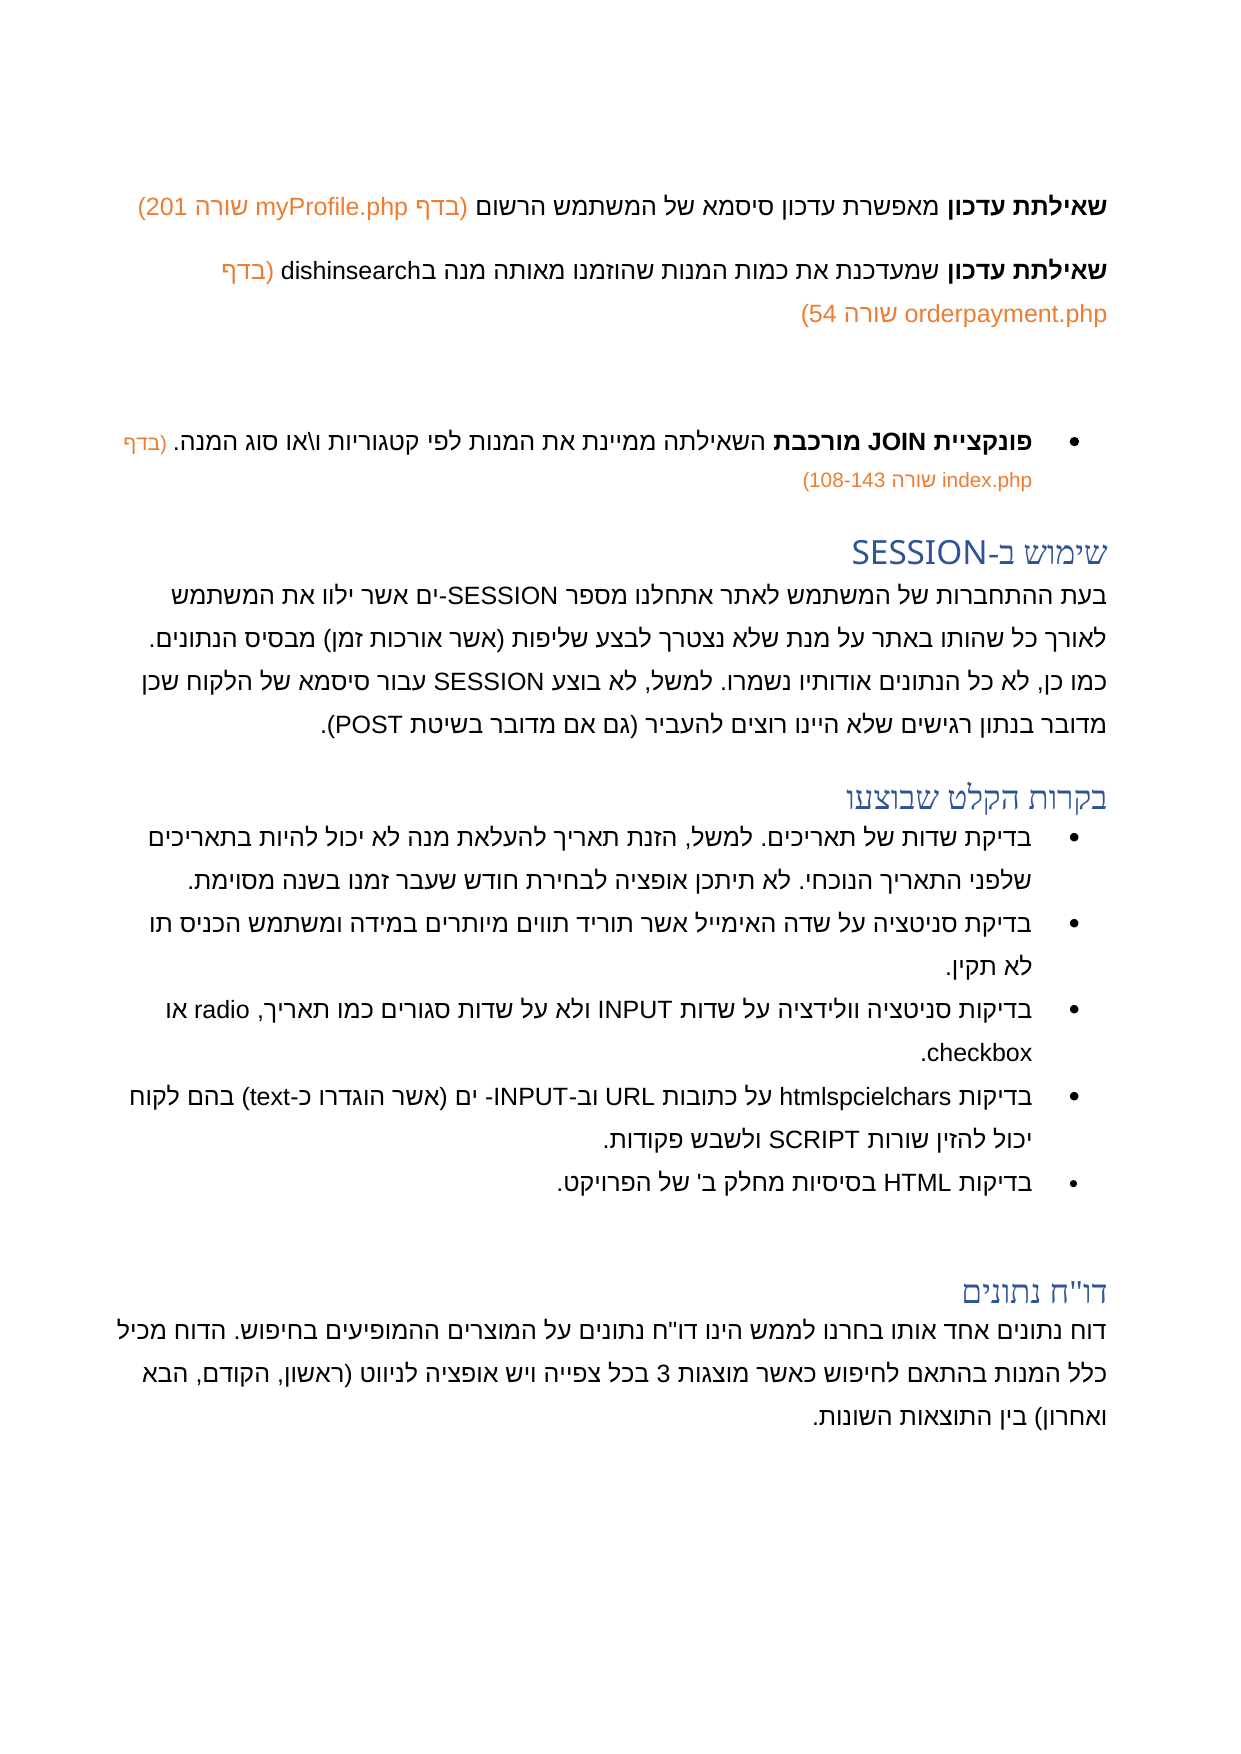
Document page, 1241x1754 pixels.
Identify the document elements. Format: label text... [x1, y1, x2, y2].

list פונקציית JOIN מורכבת השאילתה ממיינת את המנות לפי קטגוריות ו\או סוג המנה. (בדף index.php שורה 108-143) [114, 427, 1070, 492]
subtitle שימוש ב-SESSION [187, 529, 1107, 574]
text שאילתת עדכון שמעדכנת את כמות המנות שהוזמנו מאותה מנה בdishinsearch (בדף orderpayment.php שורה 54) [114, 256, 1107, 328]
text בעת ההתחברות של המשתמש לאתר אתחלנו מספר SESSION-ים אשר ילוו את המשתמש לאורך כל שהותו באתר על מנת שלא נצטרך לבצע שליפות (אשר אורכות זמן) מבסיס הנתונים. כמו כן, לא כל הנתונים אודותיו נשמרו. למשל, לא בוצע SESSION עבור סיסמא של הלקוח שכן מדובר בנתון רגישים שלא היינו רוצים להעביר (גם אם מדובר בשיטת POST). [114, 581, 1107, 739]
list בדיקת שדות של תאריכים. למשל, הזנת תאריך להעלאת מנה לא יכול להיות בתאריכים שלפני התאריך הנוכחי. לא תיתכן אופציה לבחירת חודש שעבר זמנו בשנה מסוימת. [114, 822, 1070, 894]
subtitle דו"ח נתונים [187, 1272, 1107, 1310]
list בדיקות htmlspcielchars על כתובות URL וב-INPUT- ים (אשר הוגדרו כ-text) בהם לקוח יכול להזין שורות SCRIPT ולשבש פקודות. [114, 1082, 1070, 1153]
text שאילתת עדכון מאפשרת עדכון סיסמא של המשתמש הרשום (בדף myProfile.php שורה 201) [114, 192, 1107, 221]
text דוח נתונים אחד אותו בחרנו לממש הינו דו"ח נתונים על המוצרים ההמופיעים בחיפוש. הדוח מכיל כלל המנות בהתאם לחיפוש כאשר מוצגות 3 בכל צפייה ויש אופציה לניווט (ראשון, הקודם, הבא ואחרון) בין התוצאות השונות. [114, 1316, 1107, 1431]
list בדיקות סניטציה וולידציה על שדות INPUT ולא על שדות סגורים כמו תאריך, radio או checkbox. [114, 995, 1070, 1067]
list בדיקת סניטציה על שדה האימייל אשר תוריד תווים מיותרים במידה ומשתמש הכניס תו לא תקין. [114, 909, 1070, 981]
subtitle בקרות הקלט שבוצעו [187, 778, 1107, 817]
list בדיקות HTML בסיסיות מחלק ב' של הפרויקט. [114, 1168, 1070, 1197]
